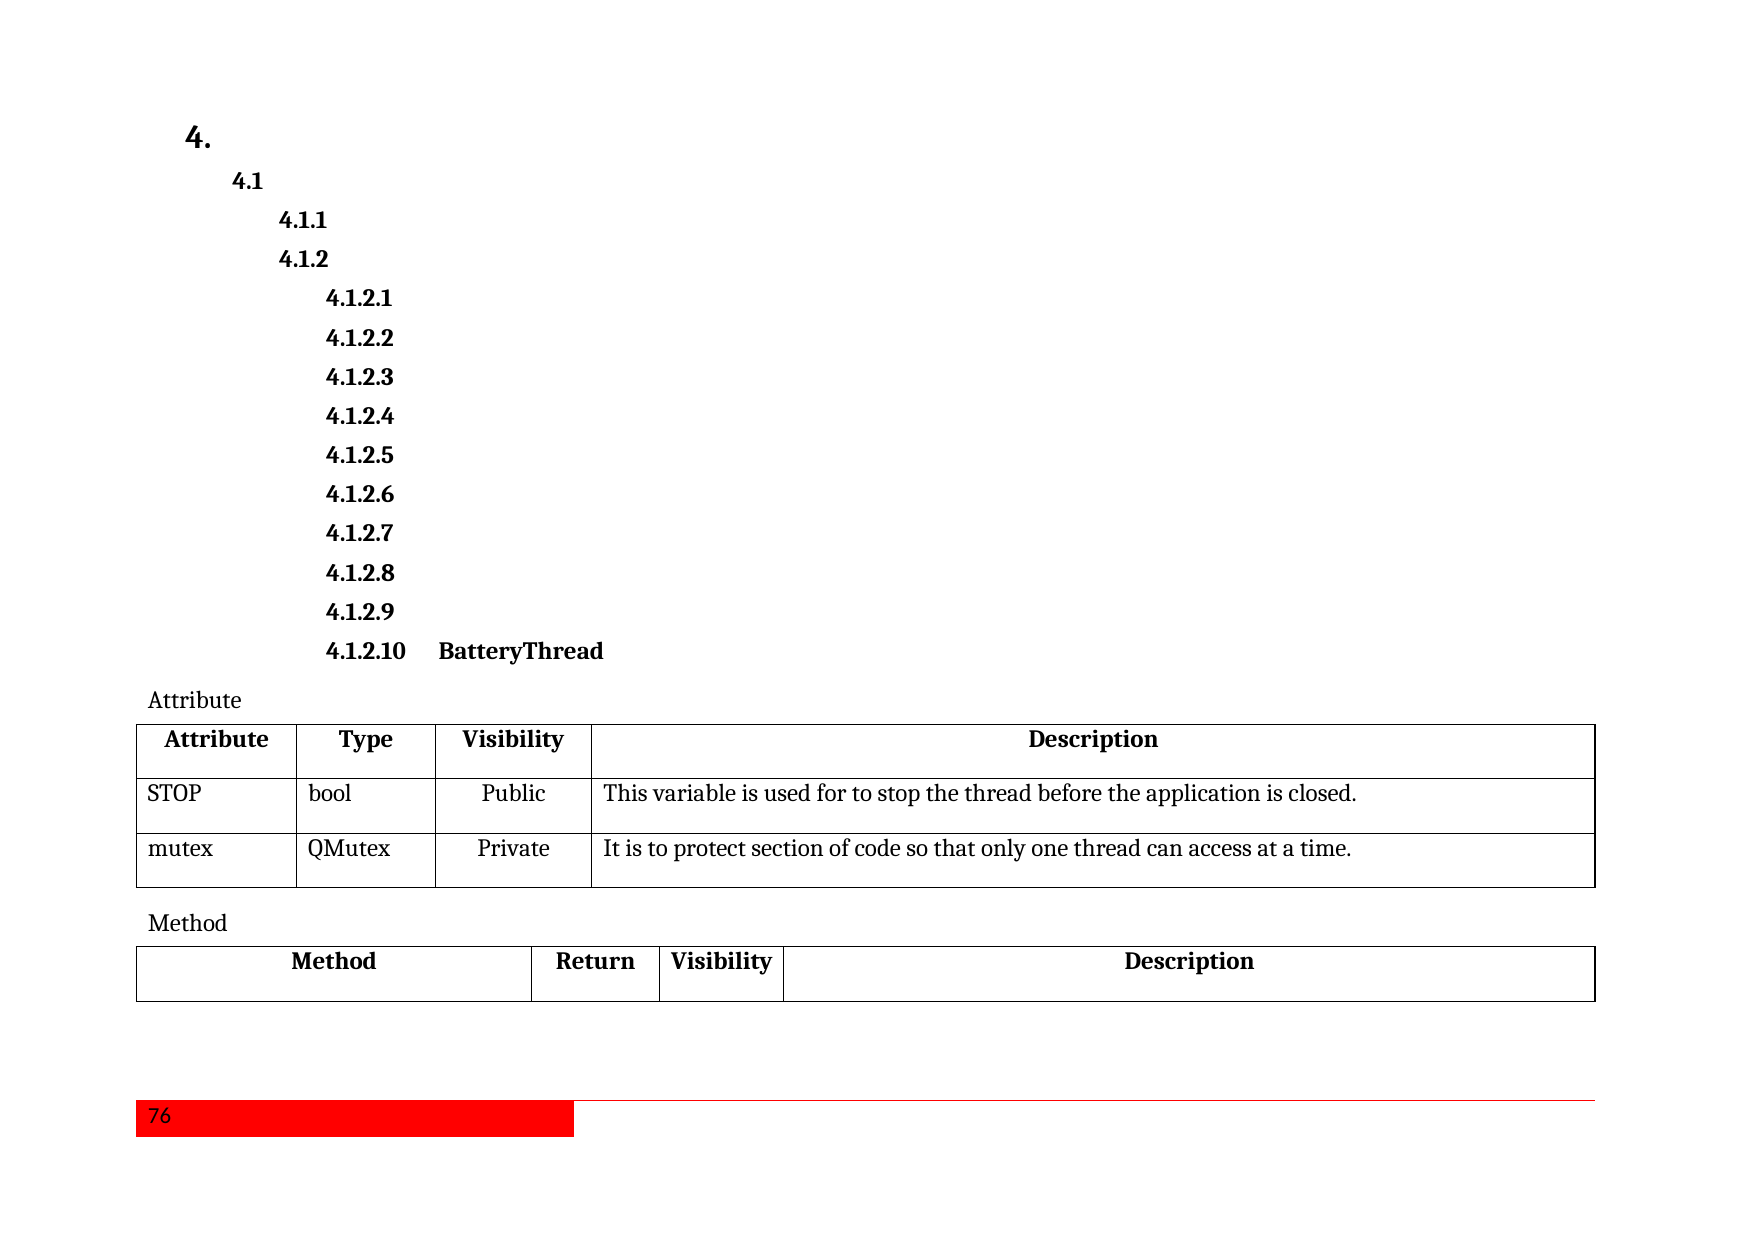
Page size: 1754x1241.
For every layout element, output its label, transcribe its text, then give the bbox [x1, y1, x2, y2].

subtitle BatteryThread [326, 637, 1606, 666]
subtitle Method [148, 909, 1606, 938]
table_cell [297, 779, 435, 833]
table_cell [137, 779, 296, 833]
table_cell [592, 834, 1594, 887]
subtitle Attribute [148, 686, 1606, 715]
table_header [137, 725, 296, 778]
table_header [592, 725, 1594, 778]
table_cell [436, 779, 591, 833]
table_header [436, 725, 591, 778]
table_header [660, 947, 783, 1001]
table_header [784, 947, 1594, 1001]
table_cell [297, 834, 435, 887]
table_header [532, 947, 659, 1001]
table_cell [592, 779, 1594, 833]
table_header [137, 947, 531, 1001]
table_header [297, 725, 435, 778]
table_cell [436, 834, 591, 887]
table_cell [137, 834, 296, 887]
